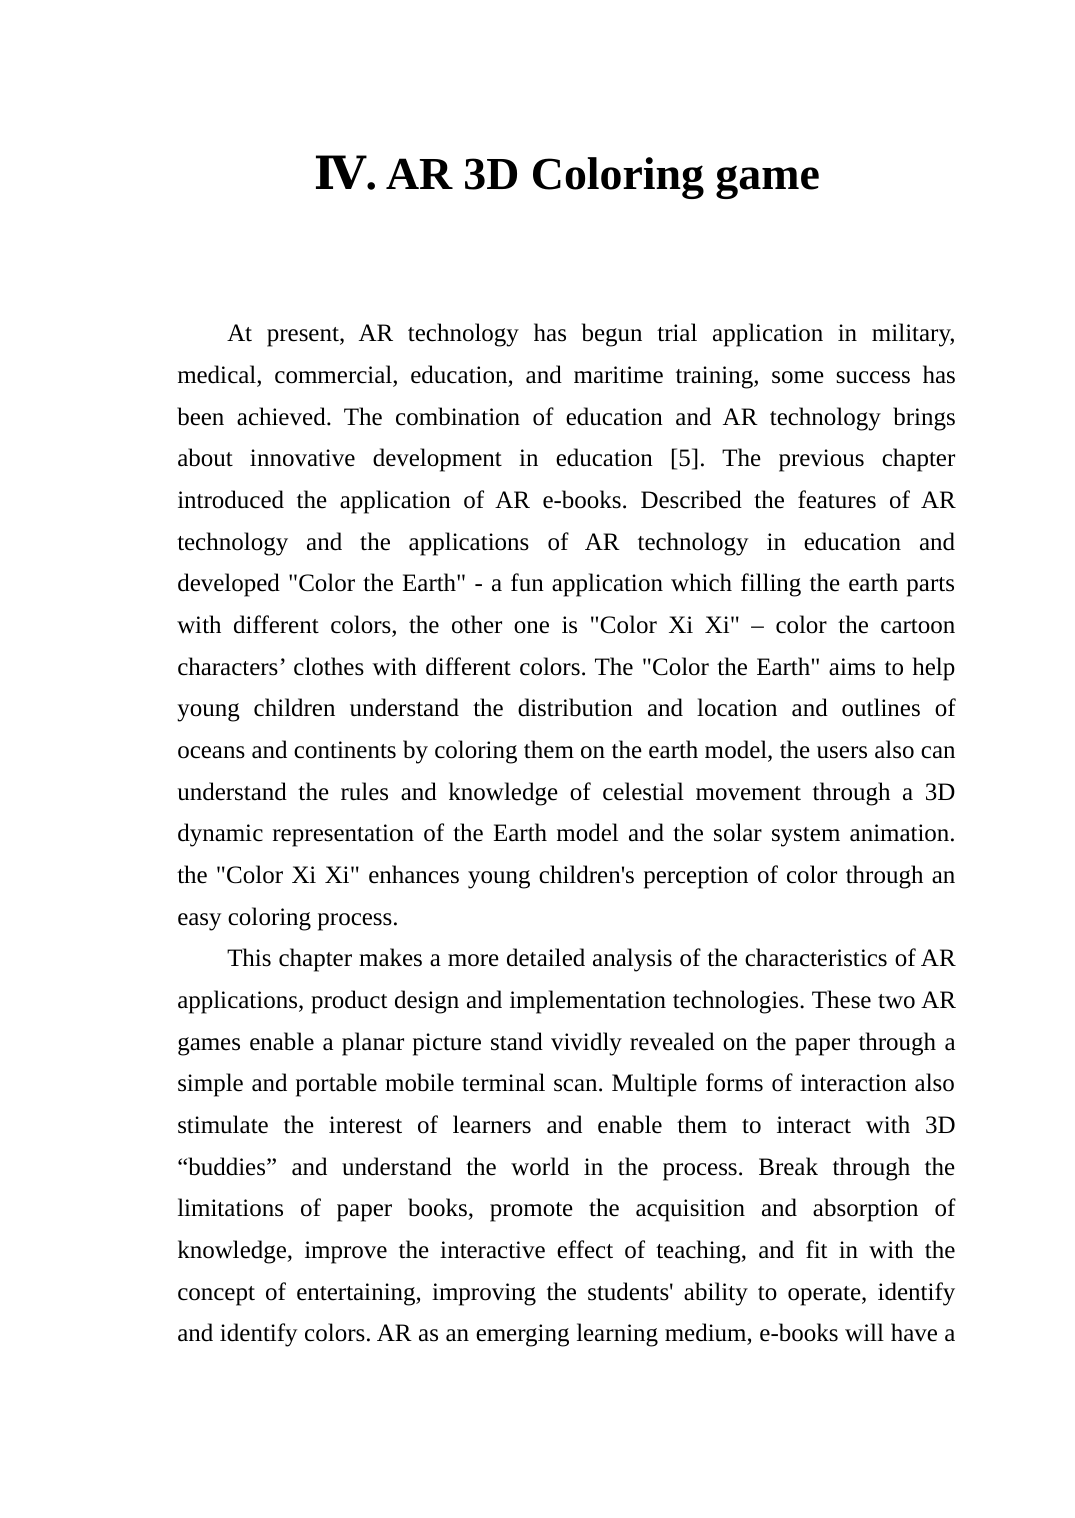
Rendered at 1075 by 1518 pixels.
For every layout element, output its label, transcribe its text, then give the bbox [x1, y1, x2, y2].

text Ⅳ. AR 3D Coloring game [177, 147, 956, 200]
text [177, 933, 956, 1350]
text At present, AR technology has begun trial application in military, medical, commercial, education, and maritime training, some success has been achieved. The combination of education and AR technology brings about innovative development in education [5]. The previous chapter introduced the application of AR e-books. Described the features of AR technology and the applications of AR technology in education and developed "Color the Earth" - a fun application which filling the earth parts with different colors, the other one is "Color Xi Xi" – color the cartoon characters’ clothes with different colors. The "Color the Earth" aims to help young children understand the distribution and location and outlines of oceans and continents by coloring them on the earth model, the users also can understand the rules and knowledge of celestial movement through a 3D dynamic representation of the Earth model and the solar system animation. the "Color Xi Xi" enhances young children's perception of color through an easy coloring process. [177, 308, 956, 933]
